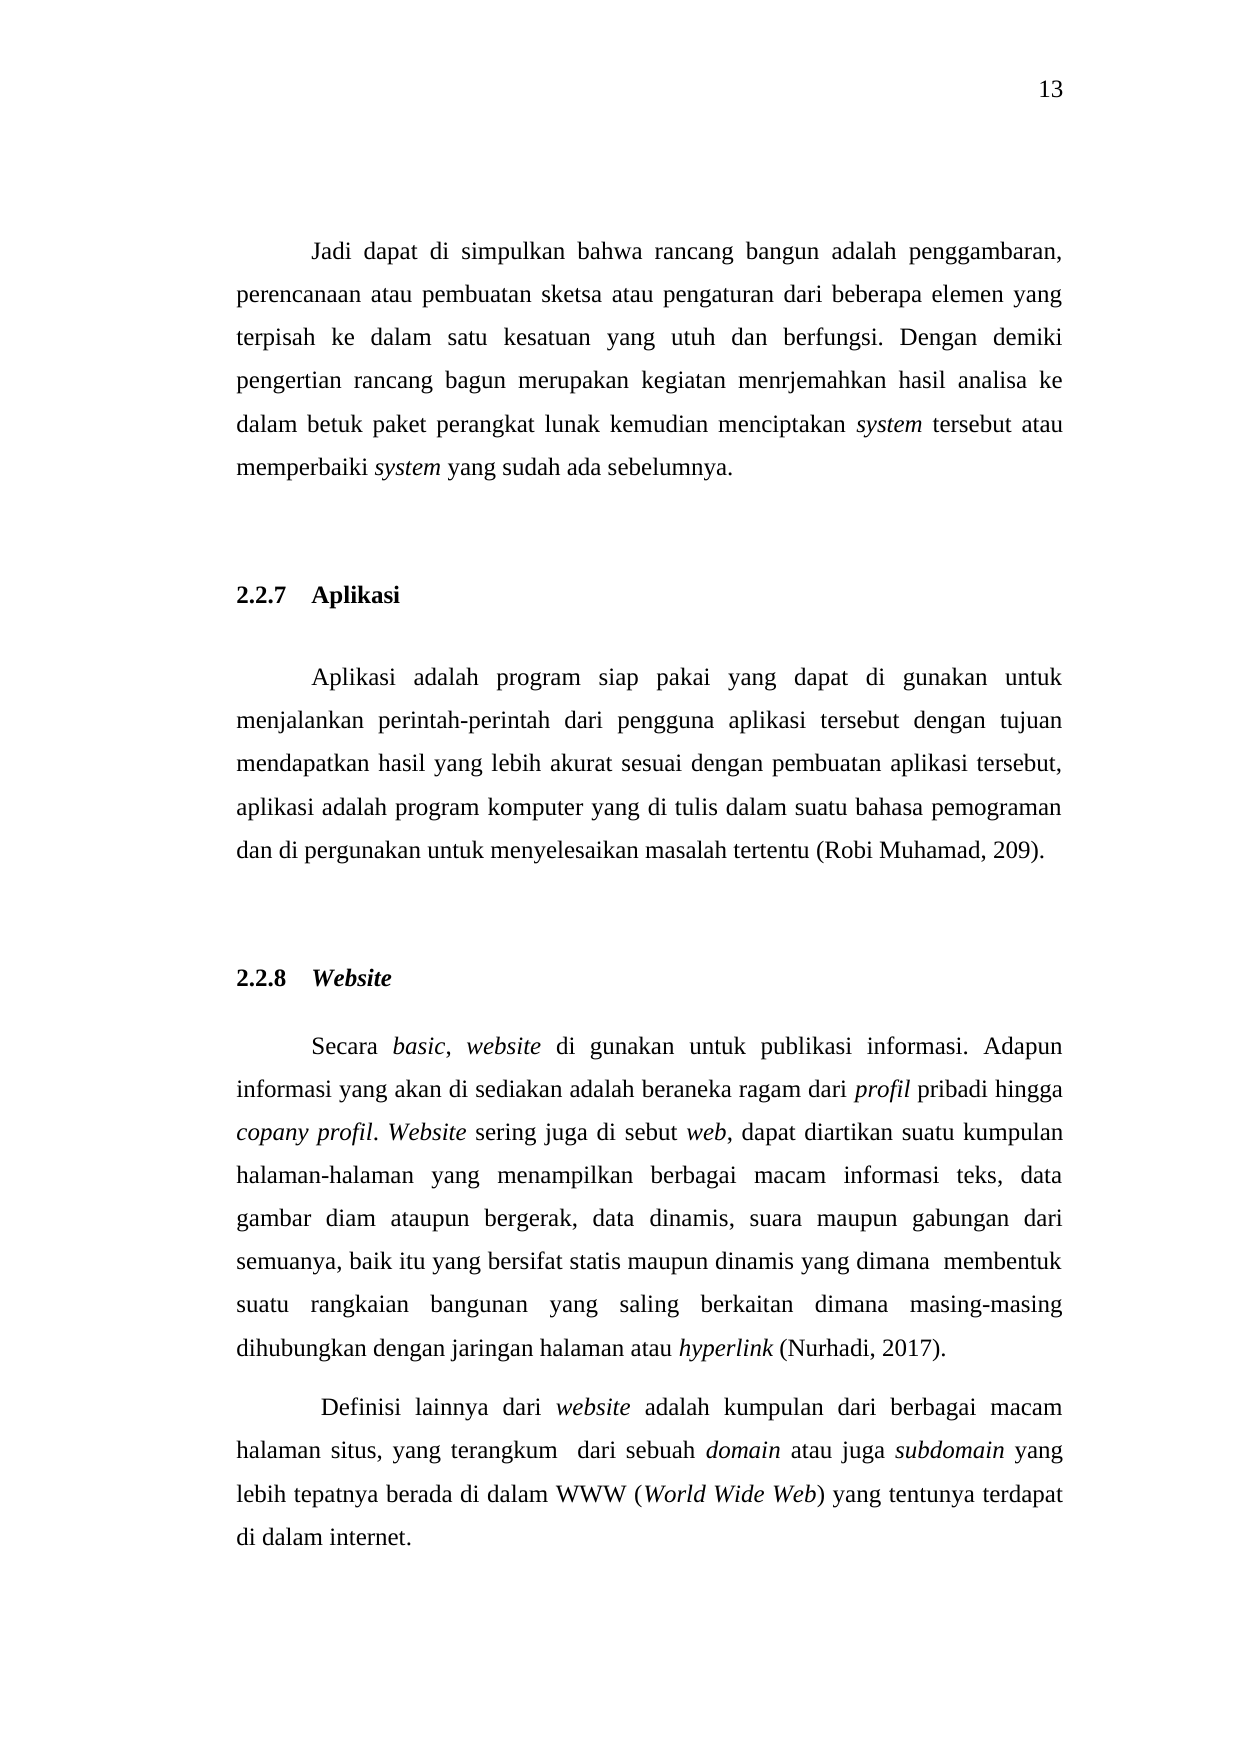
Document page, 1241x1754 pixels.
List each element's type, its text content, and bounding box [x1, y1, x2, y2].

text Aplikasi adalah program siap pakai yang dapat di gunakan untuk menjalankan perintah-perintah dari pengguna aplikasi tersebut dengan tujuan mendapatkan hasil yang lebih akurat sesuai dengan pembuatan aplikasi tersebut, aplikasi adalah program komputer yang di tulis dalam suatu bahasa pemograman dan di pergunakan untuk menyelesaikan masalah tertentu . [236, 662, 1063, 863]
text Jadi dapat di simpulkan bahwa rancang bangun adalah penggambaran, perencanaan atau pembuatan sketsa atau pengaturan dari beberapa elemen yang terpisah ke dalam satu kesatuan yang utuh dan berfungsi. Dengan demiki pengertian rancang bagun merupakan kegiatan menrjemahkan hasil analisa ke dalam betuk paket perangkat lunak kemudian menciptakan system tersebut atau memperbaiki system yang sudah ada sebelumnya. [236, 236, 1063, 481]
subtitle Aplikasi [236, 580, 1063, 608]
subtitle Website [236, 963, 1063, 991]
text Secara basic, website di gunakan untuk publikasi informasi. Adapun informasi yang akan di sediakan adalah beraneka ragam dari profil pribadi hingga copany profil. Website sering juga di sebut web, dapat diartikan suatu kumpulan halaman-halaman yang menampilkan berbagai macam informasi teks, data gambar diam ataupun bergerak, data dinamis, suara maupun gabungan dari semuanya, baik itu yang bersifat statis maupun dinamis yang dimana membentuk suatu rangkaian bangunan yang saling berkaitan dimana masing-masing dihubungkan dengan jaringan halaman atau hyperlink. [236, 1031, 1063, 1361]
text Definisi lainnya dari website adalah kumpulan dari berbagai macam halaman situs, yang terangkum dari sebuah domain atau juga subdomain yang lebih tepatnya berada di dalam WWW (World Wide Web) yang tentunya terdapat di dalam internet. [236, 1392, 1063, 1551]
